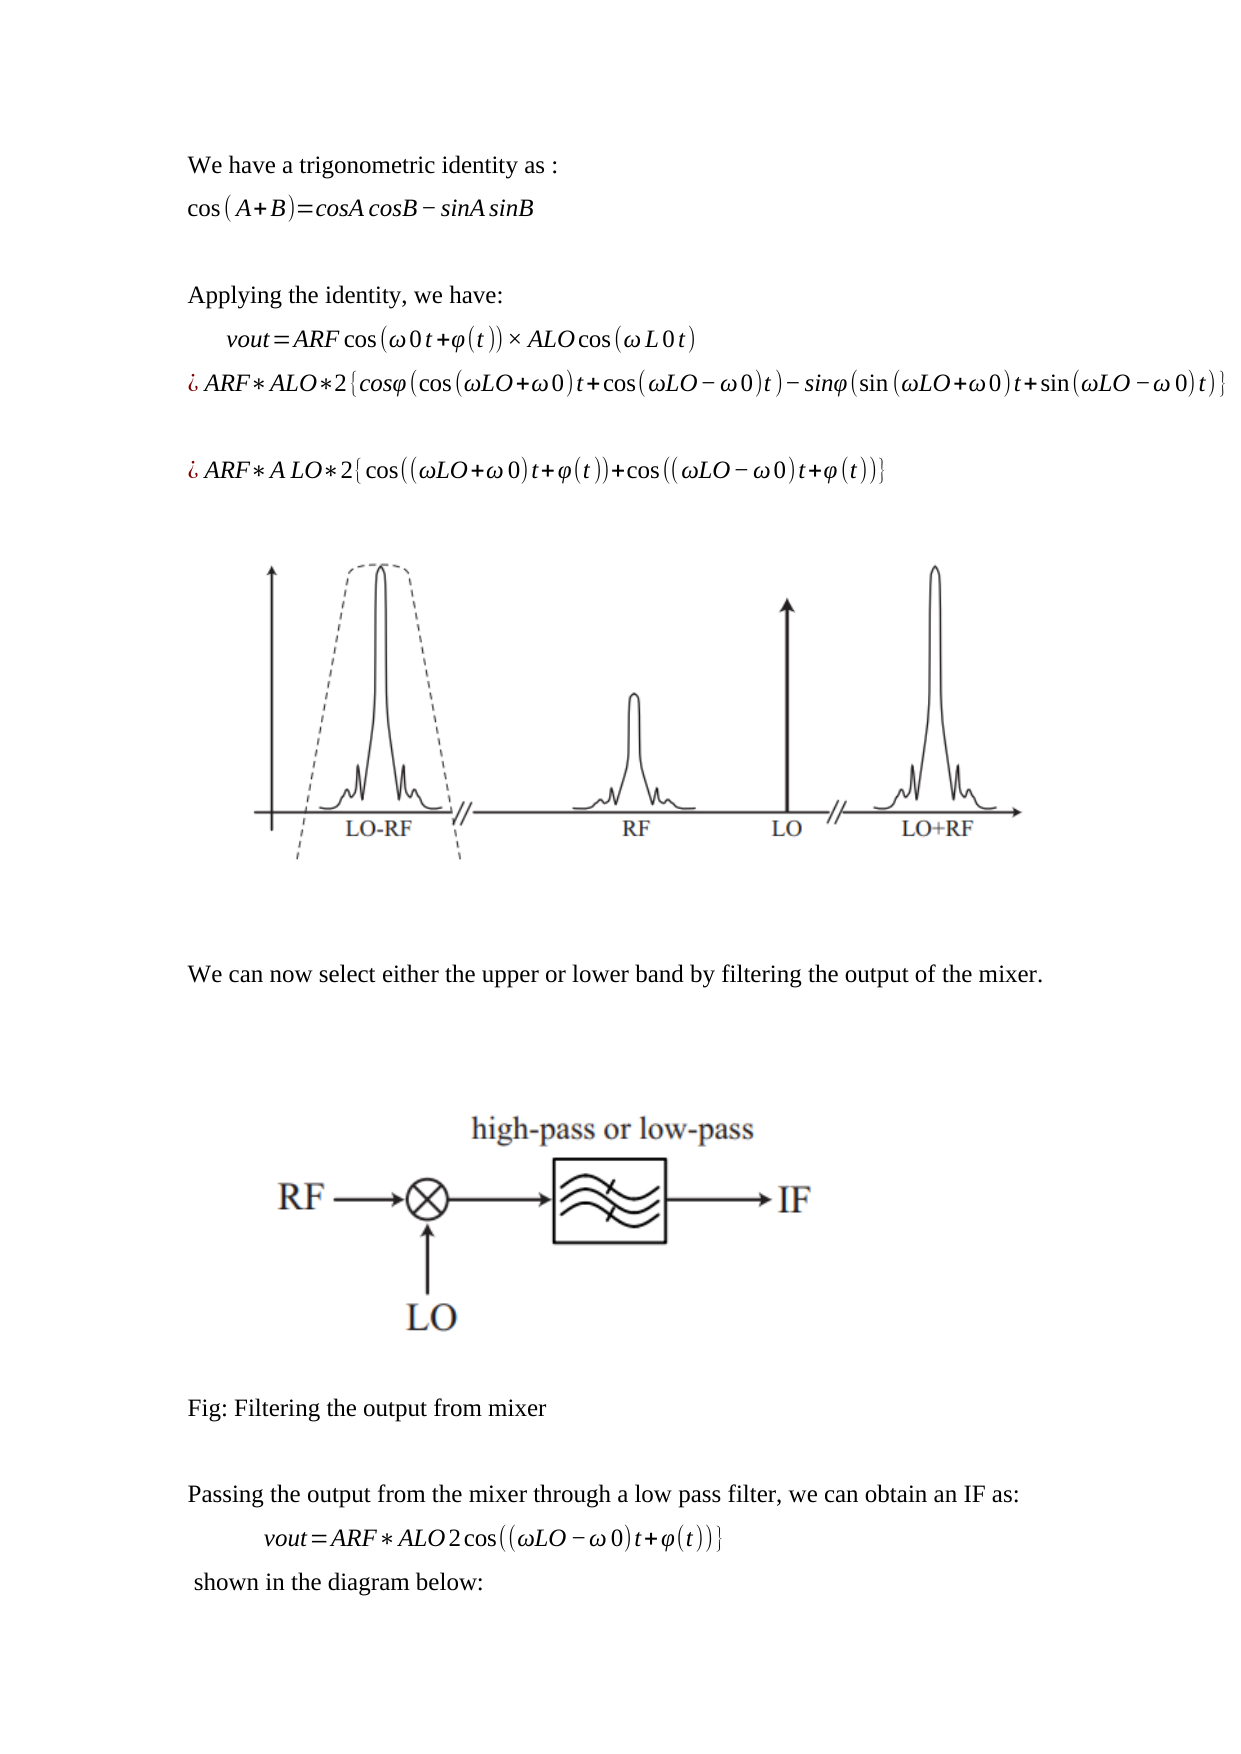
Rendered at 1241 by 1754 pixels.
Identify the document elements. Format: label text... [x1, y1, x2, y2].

text We can now select either the upper or lower band by filtering the output of the mixer. [187, 959, 1090, 988]
text Fig: Filtering the output from mixer [187, 1393, 1090, 1422]
picture [187, 1045, 919, 1379]
text We have a trigonometric identity as : [187, 150, 1090, 179]
picture [187, 500, 1091, 902]
text Passing the output from the mixer through a low pass filter, we can obtain an IF as: [187, 1479, 1090, 1508]
text shown in the diagram below: [187, 1567, 1090, 1596]
text Applying the identity, we have: [187, 281, 1090, 309]
